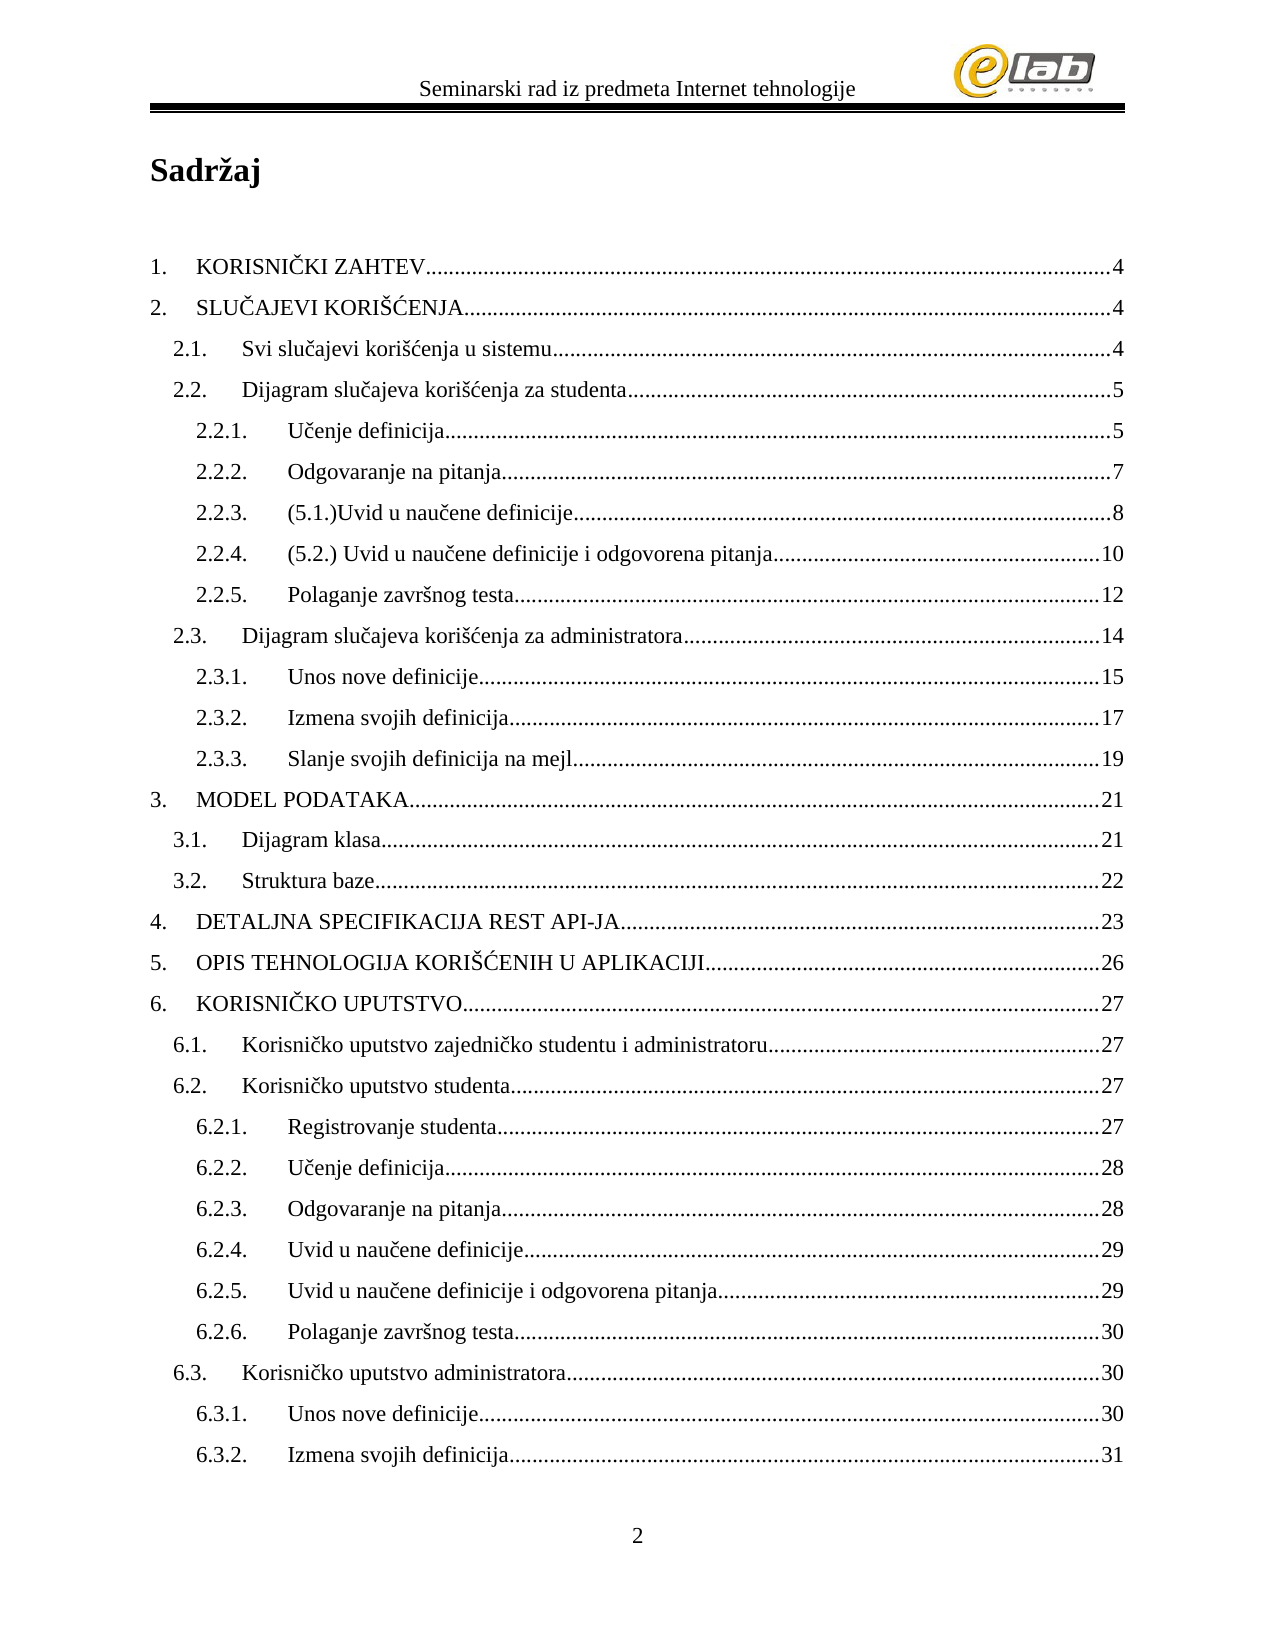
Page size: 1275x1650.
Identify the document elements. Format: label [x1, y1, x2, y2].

picture [951, 44, 1096, 98]
